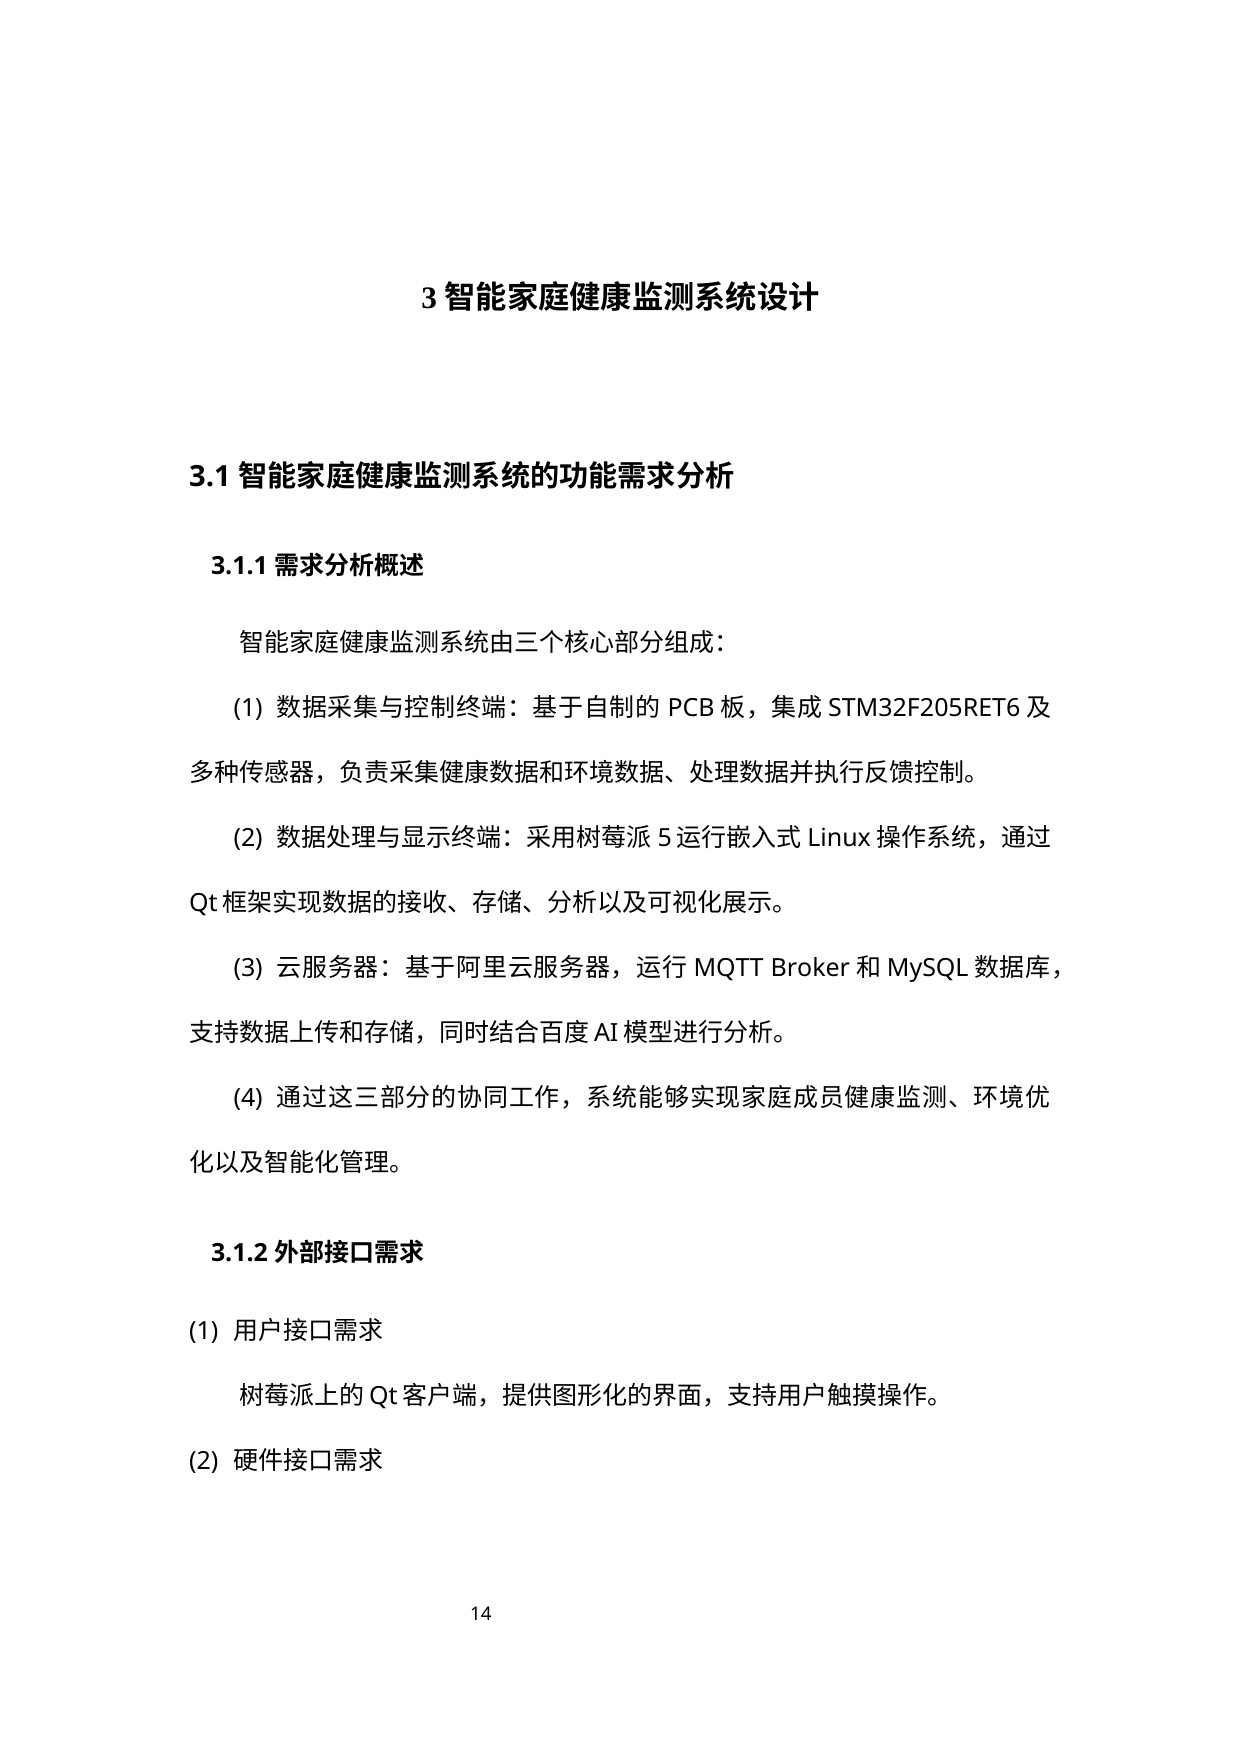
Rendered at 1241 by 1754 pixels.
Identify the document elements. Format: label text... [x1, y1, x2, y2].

subtitle 智能家庭健康监测系统的功能需求分析 [189, 441, 1051, 506]
list 数据采集与控制终端：基于自制的PCB板，集成STM32F205RET6及多种传感器，负责采集健康数据和环境数据、处理数据并执行反馈控制。 [189, 673, 1051, 803]
list 云服务器：基于阿里云服务器，运行MQTT Broker和MySQL数据库，支持数据上传和存储，同时结合百度AI模型进行分析。 [189, 933, 1051, 1063]
list 用户接口需求 [189, 1296, 1051, 1361]
text 智能家庭健康监测系统由三个核心部分组成： [189, 608, 1051, 673]
text 树莓派上的Qt客户端，提供图形化的界面，支持用户触摸操作。 [189, 1361, 1051, 1426]
list 硬件接口需求 [189, 1426, 1051, 1491]
subtitle 需求分析概述 [196, 531, 1051, 596]
list 通过这三部分的协同工作，系统能够实现家庭成员健康监测、环境优化以及智能化管理。 [189, 1063, 1051, 1193]
subtitle 外部接口需求 [196, 1218, 1051, 1283]
subtitle 智能家庭健康监测系统设计 [189, 262, 1051, 327]
list 数据处理与显示终端：采用树莓派5运行嵌入式Linux操作系统，通过Qt框架实现数据的接收、存储、分析以及可视化展示。 [189, 803, 1051, 933]
